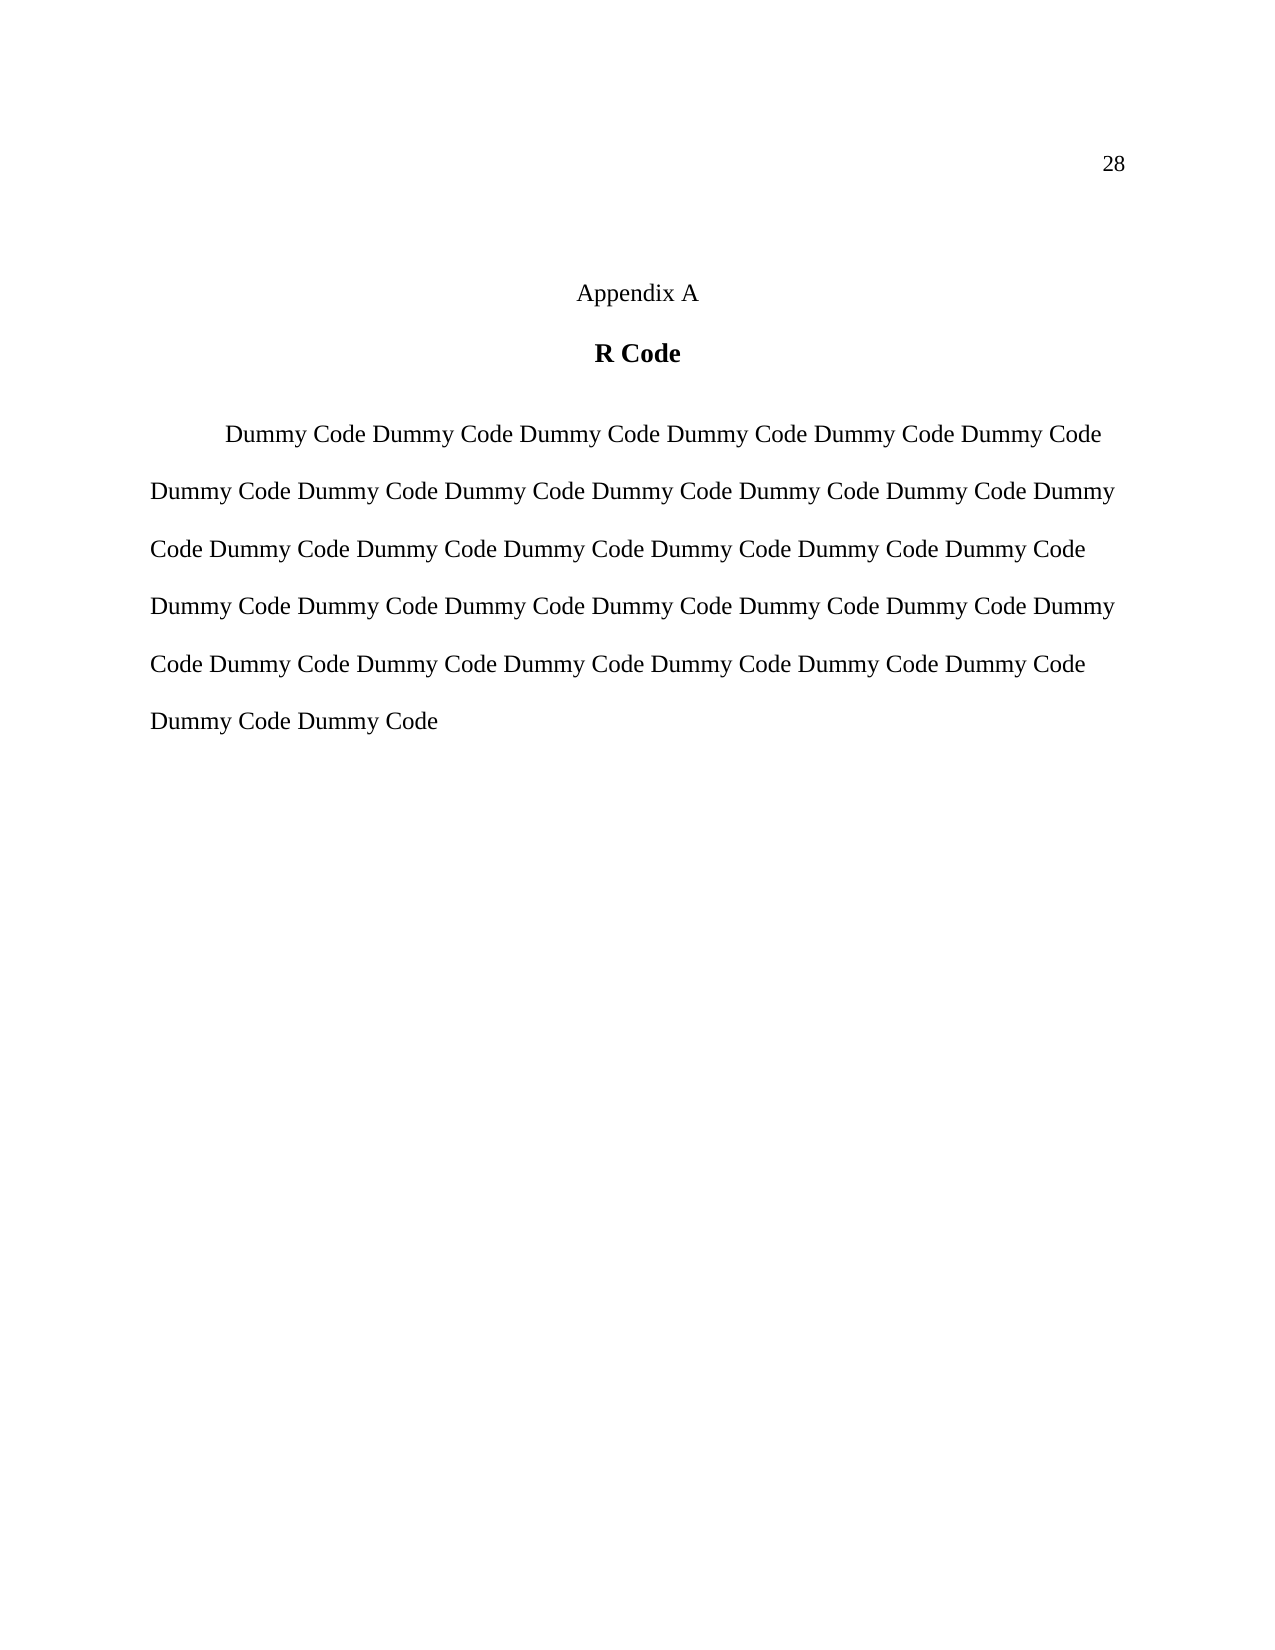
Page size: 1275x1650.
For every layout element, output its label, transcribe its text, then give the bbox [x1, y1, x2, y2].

text Dummy Code Dummy Code Dummy Code Dummy Code Dummy Code Dummy Code Dummy Code Dummy Code Dummy Code Dummy Code Dummy Code Dummy Code Dummy Code Dummy Code Dummy Code Dummy Code Dummy Code Dummy Code Dummy Code Dummy Code Dummy Code Dummy Code Dummy Code Dummy Code Dummy Code Dummy Code Dummy Code Dummy Code Dummy Code Dummy Code Dummy Code Dummy Code Dummy Code Dummy Code [150, 419, 1125, 735]
subtitle Appendix A R Code [150, 278, 1125, 369]
